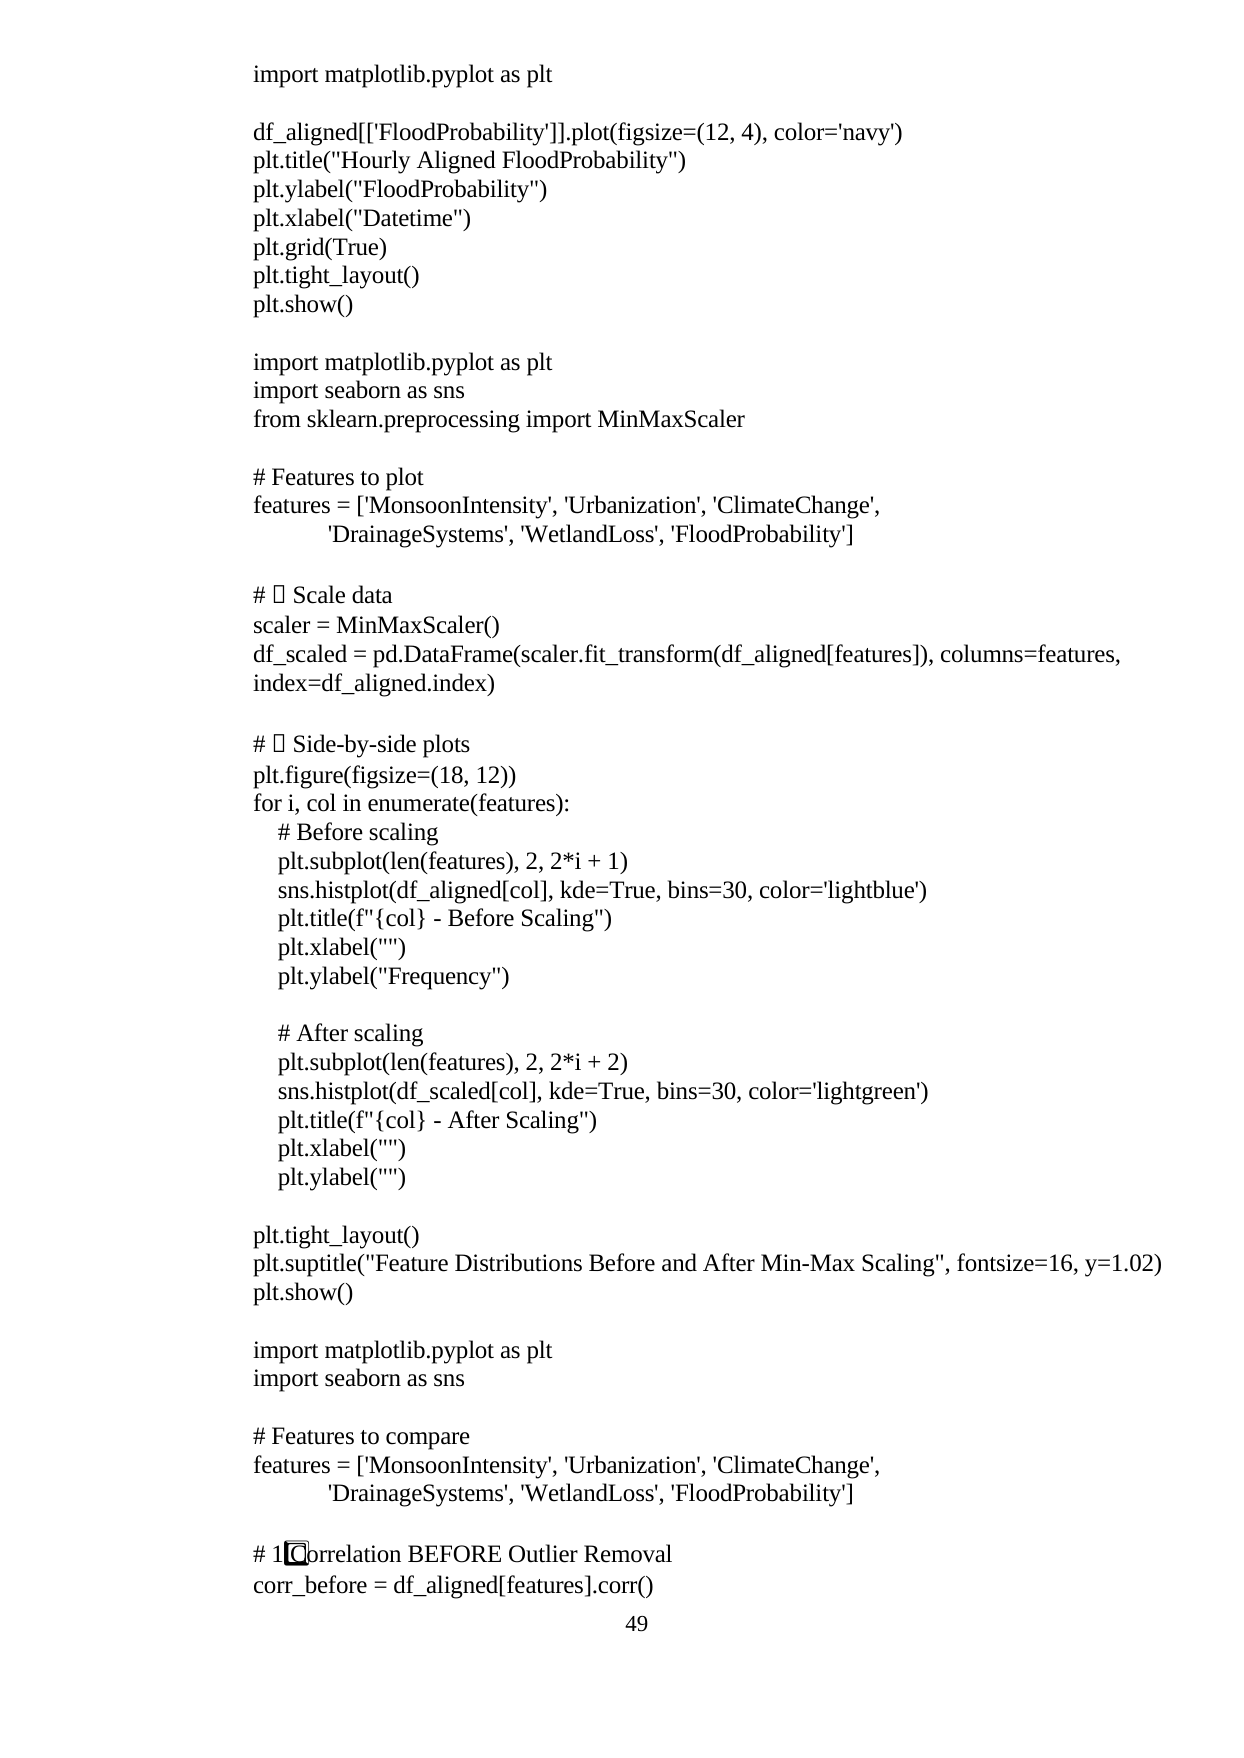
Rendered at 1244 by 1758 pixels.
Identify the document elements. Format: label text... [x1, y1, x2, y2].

text plt.ylabel("") [253, 1162, 1185, 1191]
text sns.histplot(df_aligned[col], kde=True, bins=30, color='lightblue') [253, 875, 1185, 903]
text df_scaled = pd.DataFrame(scaler.fit_transform(df_aligned[features]), columns=features, index=df_aligned.index) [253, 639, 1185, 697]
text import seaborn as sns [253, 375, 1185, 404]
text plt.tight_layout() [253, 260, 1185, 289]
text 'DrainageSystems', 'WetlandLoss', 'FloodProbability'] [253, 519, 1185, 548]
text import matplotlib.pyplot as plt [253, 347, 1185, 375]
text plt.subplot(len(features), 2, 2*i + 1) [253, 846, 1185, 875]
text corr_before = df_aligned[features].corr() [253, 1570, 1185, 1599]
text plt.show() [253, 289, 1185, 318]
text plt.xlabel("") [253, 932, 1185, 961]
text # After scaling [253, 1018, 1185, 1047]
text features = ['MonsoonIntensity', 'Urbanization', 'ClimateChange', [253, 490, 1185, 519]
text plt.title(f"{col} - After Scaling") [253, 1105, 1185, 1133]
text plt.figure(figsize=(18, 12)) [253, 760, 1185, 788]
text plt.ylabel("Frequency") [253, 961, 1185, 990]
text # Features to compare [253, 1421, 1185, 1450]
text plt.grid(True) [253, 232, 1185, 260]
text scaler = MinMaxScaler() [253, 611, 1185, 639]
text plt.xlabel("") [253, 1133, 1185, 1162]
text df_aligned[['FloodProbability']].plot(figsize=(12, 4), color='navy') [253, 117, 1185, 145]
text # ✅ Side-by-side plots [253, 726, 1185, 760]
text import matplotlib.pyplot as plt [253, 1335, 1185, 1363]
text plt.title(f"{col} - Before Scaling") [253, 903, 1185, 932]
text plt.suptitle("Feature Distributions Before and After Min-Max Scaling", fontsize=16, y=1.02) [253, 1248, 1185, 1277]
text plt.tight_layout() [253, 1220, 1185, 1248]
text # Before scaling [253, 817, 1185, 846]
text for i, col in enumerate(features): [253, 788, 1185, 817]
text import matplotlib.pyplot as plt [253, 59, 1185, 88]
text features = ['MonsoonIntensity', 'Urbanization', 'ClimateChange', [253, 1450, 1185, 1478]
text plt.title("Hourly Aligned FloodProbability") [253, 145, 1185, 174]
text import seaborn as sns [253, 1363, 1185, 1392]
text plt.show() [253, 1277, 1185, 1306]
text sns.histplot(df_scaled[col], kde=True, bins=30, color='lightgreen') [253, 1076, 1185, 1105]
text from sklearn.preprocessing import MinMaxScaler [253, 404, 1185, 433]
text # ✅ Scale data [253, 577, 1185, 611]
text 'DrainageSystems', 'WetlandLoss', 'FloodProbability'] [253, 1478, 1185, 1507]
text plt.xlabel("Datetime") [253, 203, 1185, 232]
text plt.subplot(len(features), 2, 2*i + 2) [253, 1047, 1185, 1076]
text # Features to plot [253, 462, 1185, 490]
text plt.ylabel("FloodProbability") [253, 174, 1185, 203]
text # 1️⃣ Correlation BEFORE Outlier Removal [253, 1536, 1185, 1570]
